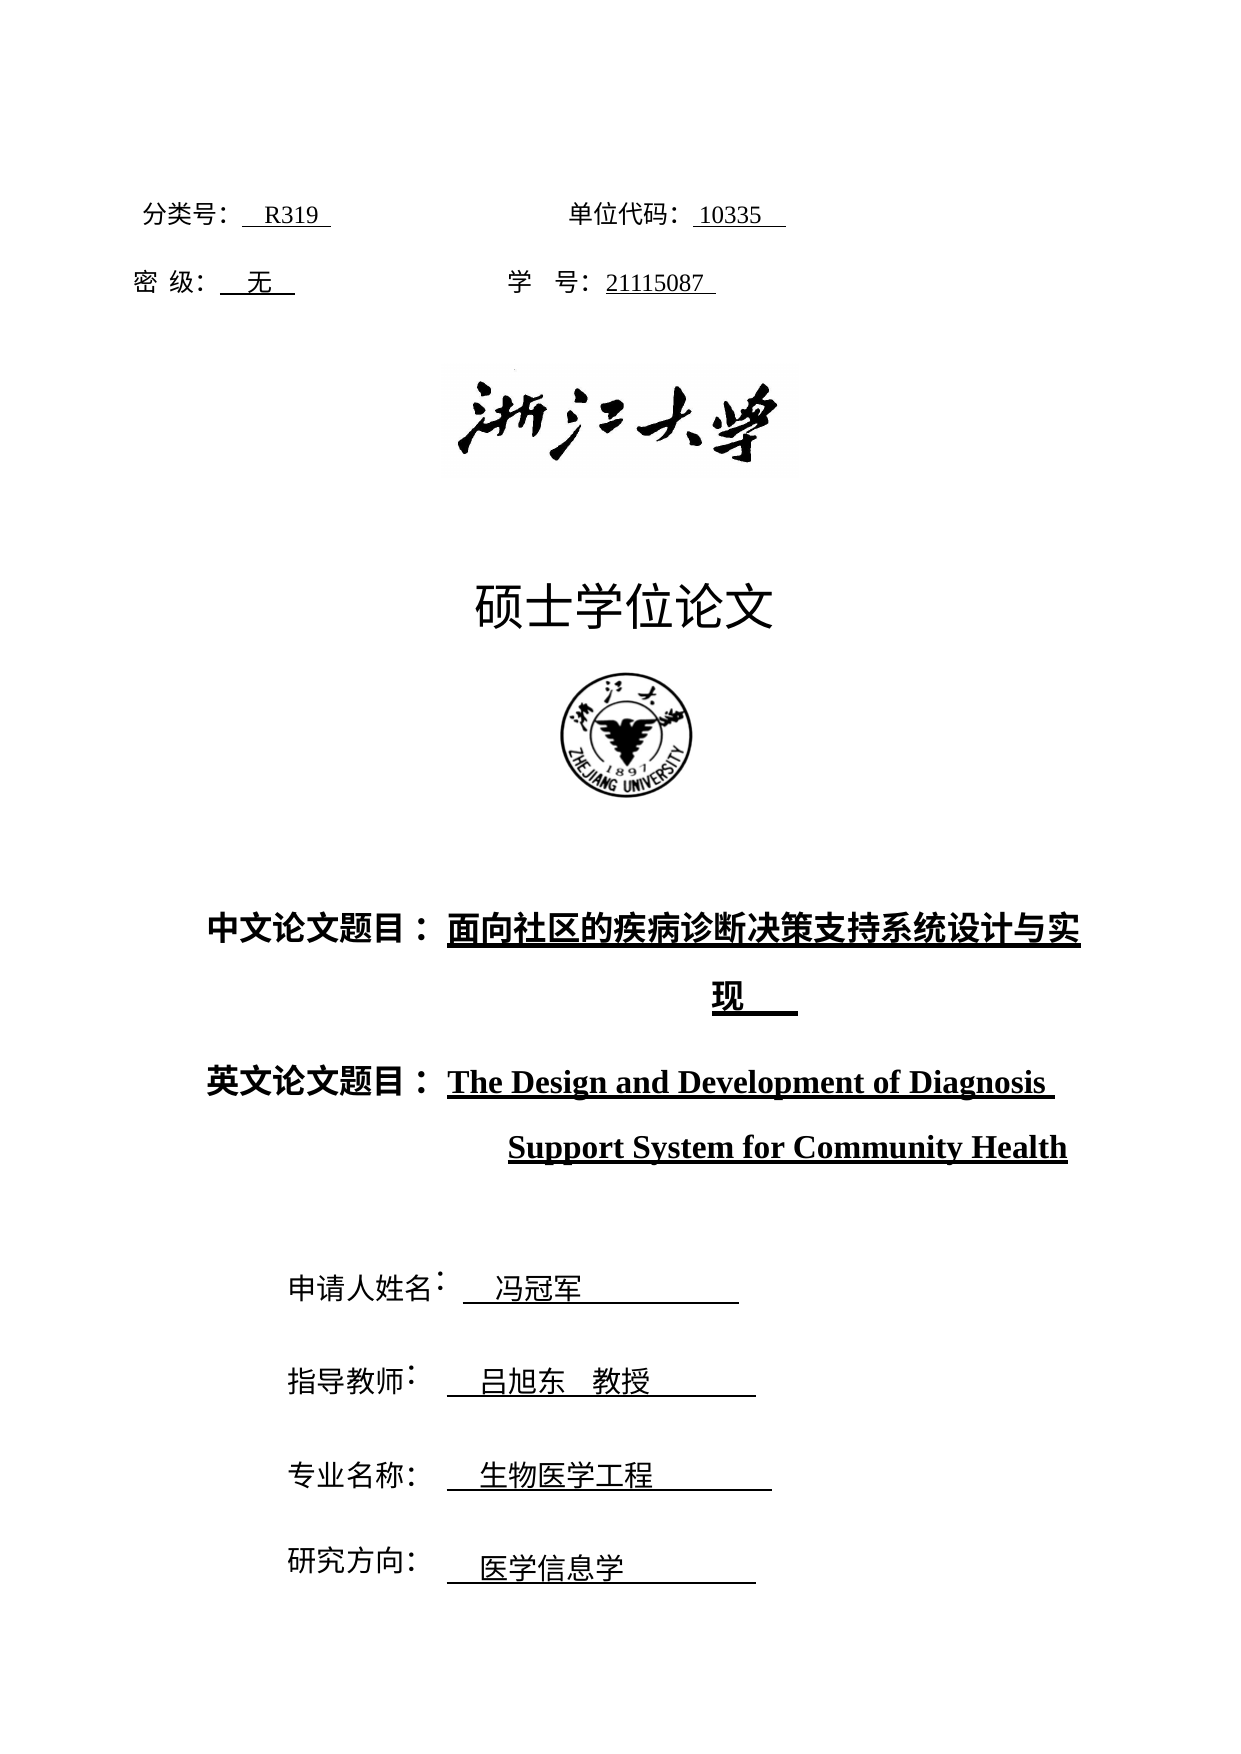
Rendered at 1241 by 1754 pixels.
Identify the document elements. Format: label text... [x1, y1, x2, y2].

text 分类号： R319 单位代码： 10335 [142, 179, 1110, 247]
text 指导教师： 吕旭东 教授 [229, 1342, 1110, 1410]
text 硕士学位论文 [127, 552, 1110, 654]
text 申请人姓名： 冯冠军 [229, 1248, 1110, 1316]
text 研究方向： 医学信息学 [229, 1529, 1110, 1597]
picture [441, 363, 799, 478]
picture [559, 671, 694, 799]
text 密 级： 无 学 号：21115087 [127, 247, 1110, 314]
text 专业名称： 生物医学工程 [229, 1435, 1110, 1503]
text 英文论文题目 ：The Design and Development of Diagnosis Support System for Community Health [206, 1045, 1110, 1181]
text 中文论文题目 ：面向社区的疾病诊断决策支持系统设计与实现 [206, 892, 1110, 1028]
